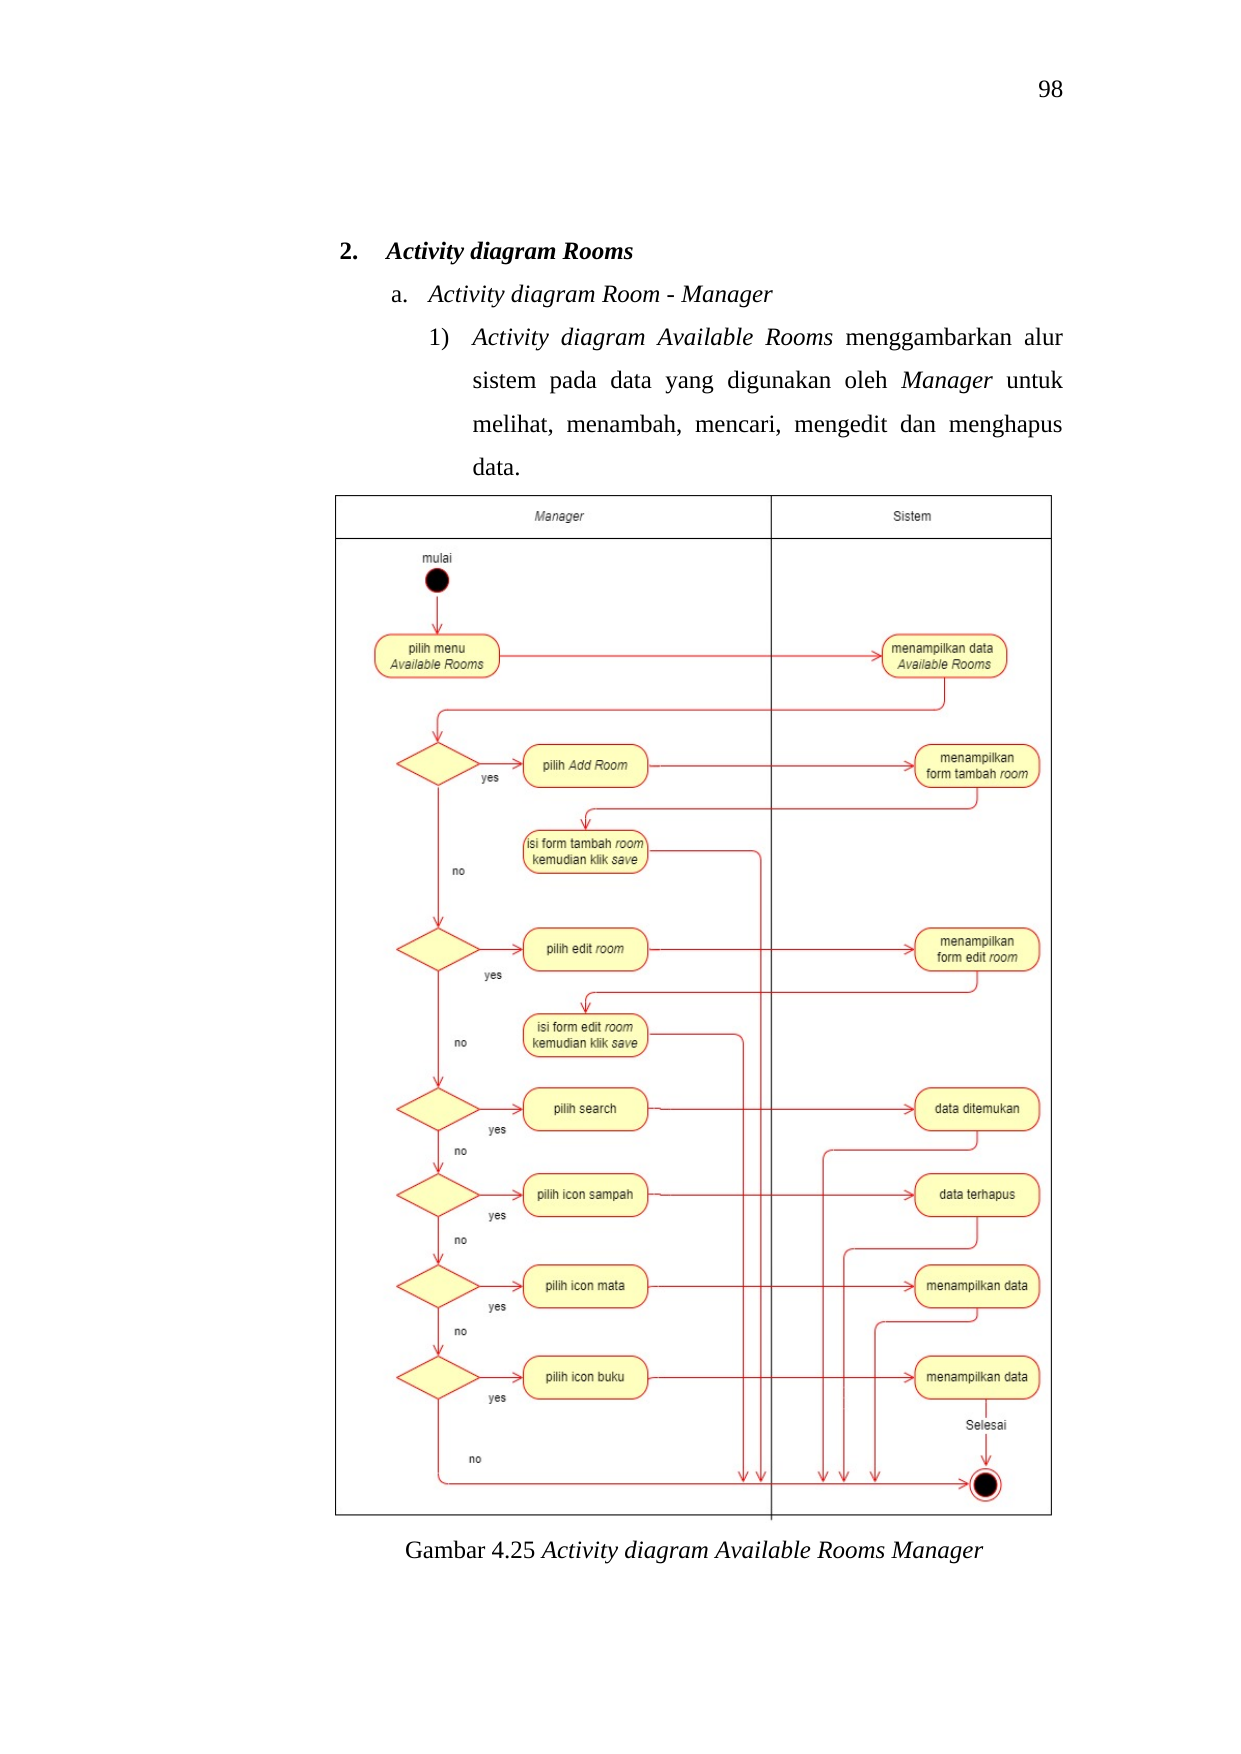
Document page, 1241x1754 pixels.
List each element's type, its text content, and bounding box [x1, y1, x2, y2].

list Activity diagram Available Rooms menggambarkan alur sistem pada data yang digunakan oleh Manager untuk melihat, menambah, mencari, mengedit dan menghapus data. [428, 322, 1063, 481]
list Activity diagram Room - Manager [391, 279, 1063, 308]
list Activity diagram Rooms [339, 236, 1063, 265]
text Gambar 4.25 Activity diagram Available Rooms Manager [281, 1535, 1063, 1564]
picture [334, 495, 1054, 1523]
